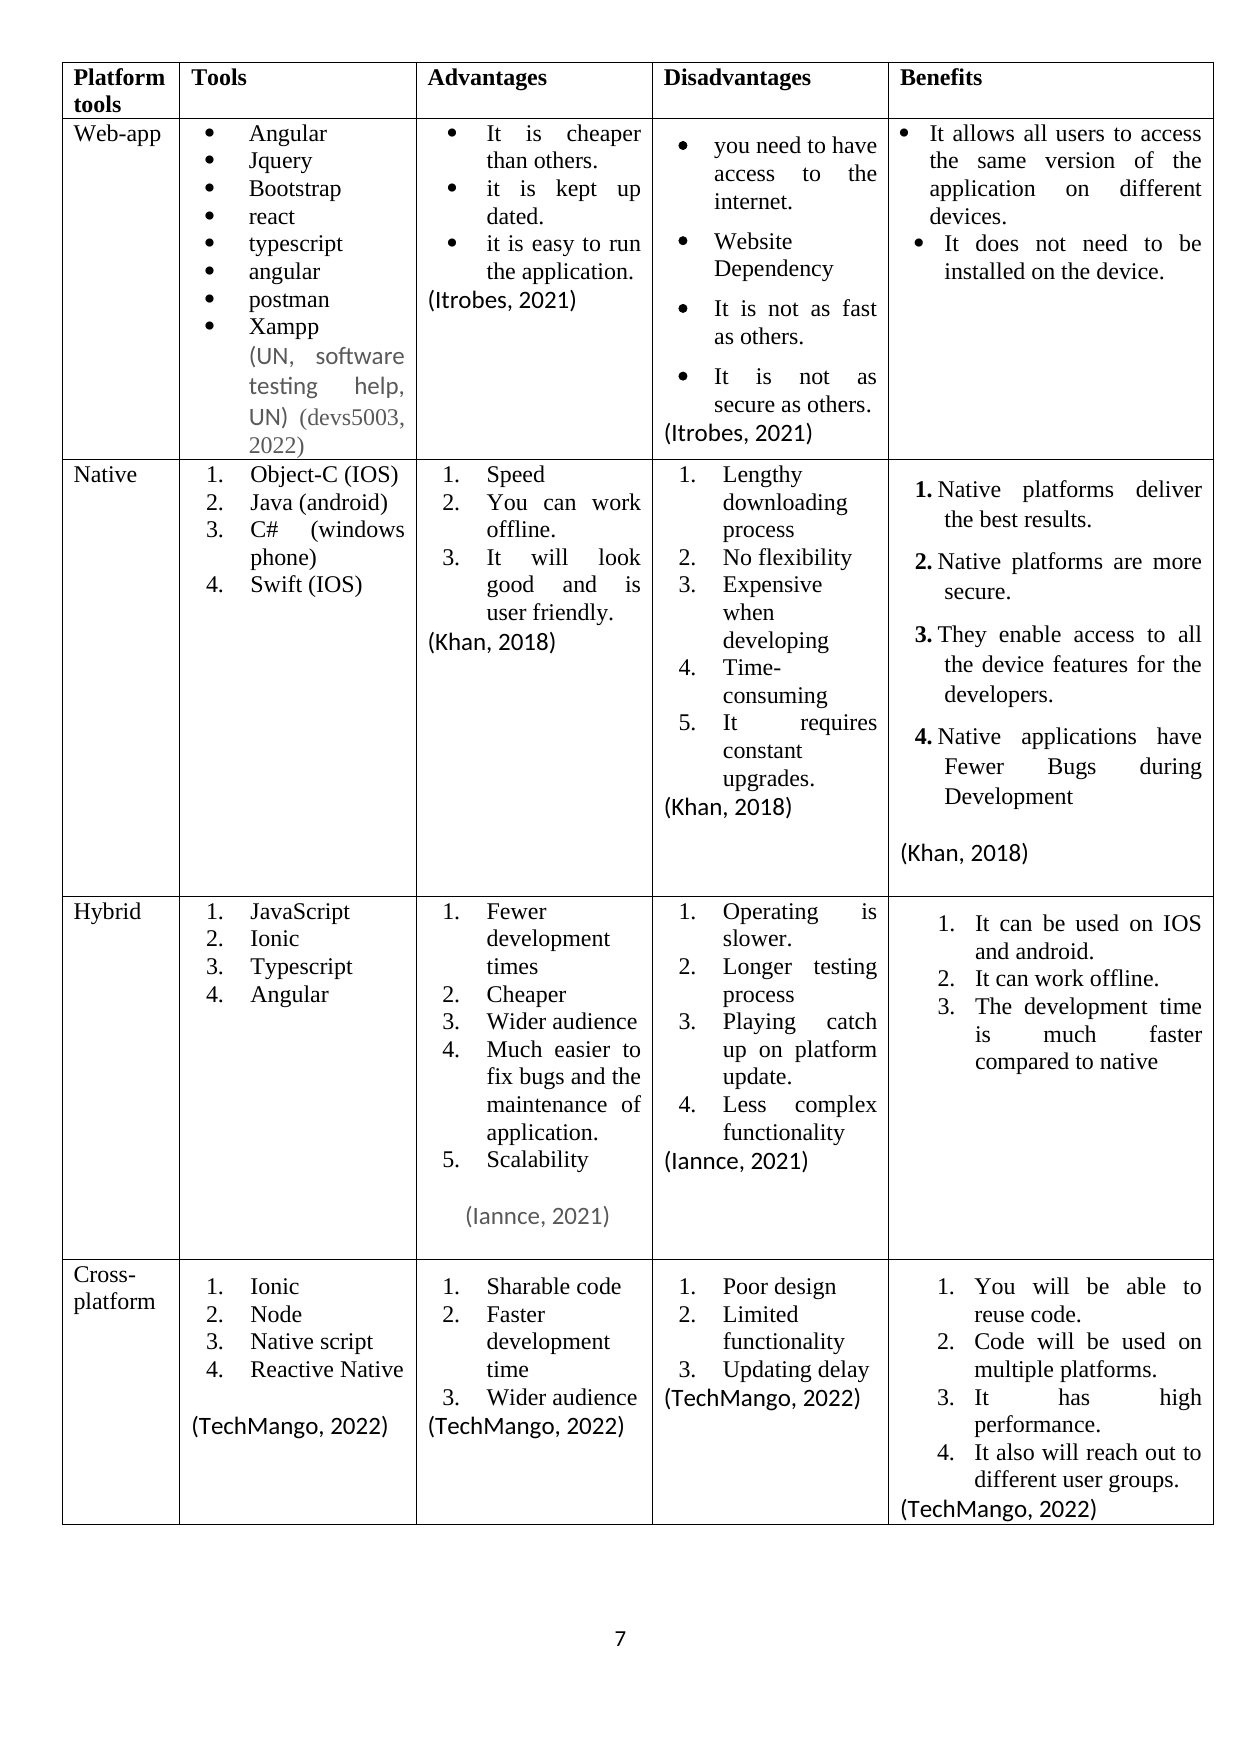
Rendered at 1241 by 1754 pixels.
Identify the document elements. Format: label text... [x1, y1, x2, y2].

table_cell It is cheaper than others. it is kept up dated. it is easy to run the application. [417, 119, 652, 459]
table_cell Angular Jquery Bootstrap react typescript angular postman Xampp [180, 119, 416, 459]
table_cell Native [63, 460, 179, 896]
table_cell Object-C (IOS) Java (android) C# (windows phone) Swift (IOS) [180, 460, 416, 896]
table_cell Lengthy downloading process No flexibility Expensive when developing Time-consuming It requires constant upgrades. [653, 460, 888, 896]
table_cell It allows all users to access the same version of the application on different devices. It does not need to be installed on the device. [889, 119, 1213, 459]
table_header Advantages [417, 63, 652, 118]
table_cell Native platforms deliver the best results. Native platforms are more secure. They enable access to all the device features for the developers. Native applications have Fewer Bugs during Development [889, 460, 1213, 896]
table_cell You will be able to reuse code. Code will be used on multiple platforms. It has high performance. It also will reach out to different user groups. [889, 1260, 1213, 1523]
table_cell Speed You can work offline. It will look good and is user friendly. [417, 460, 652, 896]
table_cell Poor design Limited functionality Updating delay [653, 1260, 888, 1523]
table_cell Fewer development times Cheaper Wider audience Much easier to fix bugs and the maintenance of application. Scalability [417, 897, 652, 1258]
table_header Benefits [889, 63, 1213, 118]
table_cell Hybrid [63, 897, 179, 1258]
table_cell JavaScript Ionic Typescript Angular [180, 897, 416, 1258]
table_cell Cross-platform [63, 1260, 179, 1523]
table_header Platform tools [63, 63, 179, 118]
table_cell you need to have access to the internet. Website Dependency It is not as fast as others. It is not as secure as others. [653, 119, 888, 459]
table_cell Operating is slower. Longer testing process Playing catch up on platform update. Less complex functionality [653, 897, 888, 1258]
table_cell Sharable code Faster development time Wider audience [417, 1260, 652, 1523]
table_header Disadvantages [653, 63, 888, 118]
table_cell Web-app [63, 119, 179, 459]
table_header Tools [180, 63, 416, 118]
table_cell It can be used on IOS and android. It can work offline. The development time is much faster compared to native [889, 897, 1213, 1258]
table_cell Ionic Node Native script Reactive Native [180, 1260, 416, 1523]
